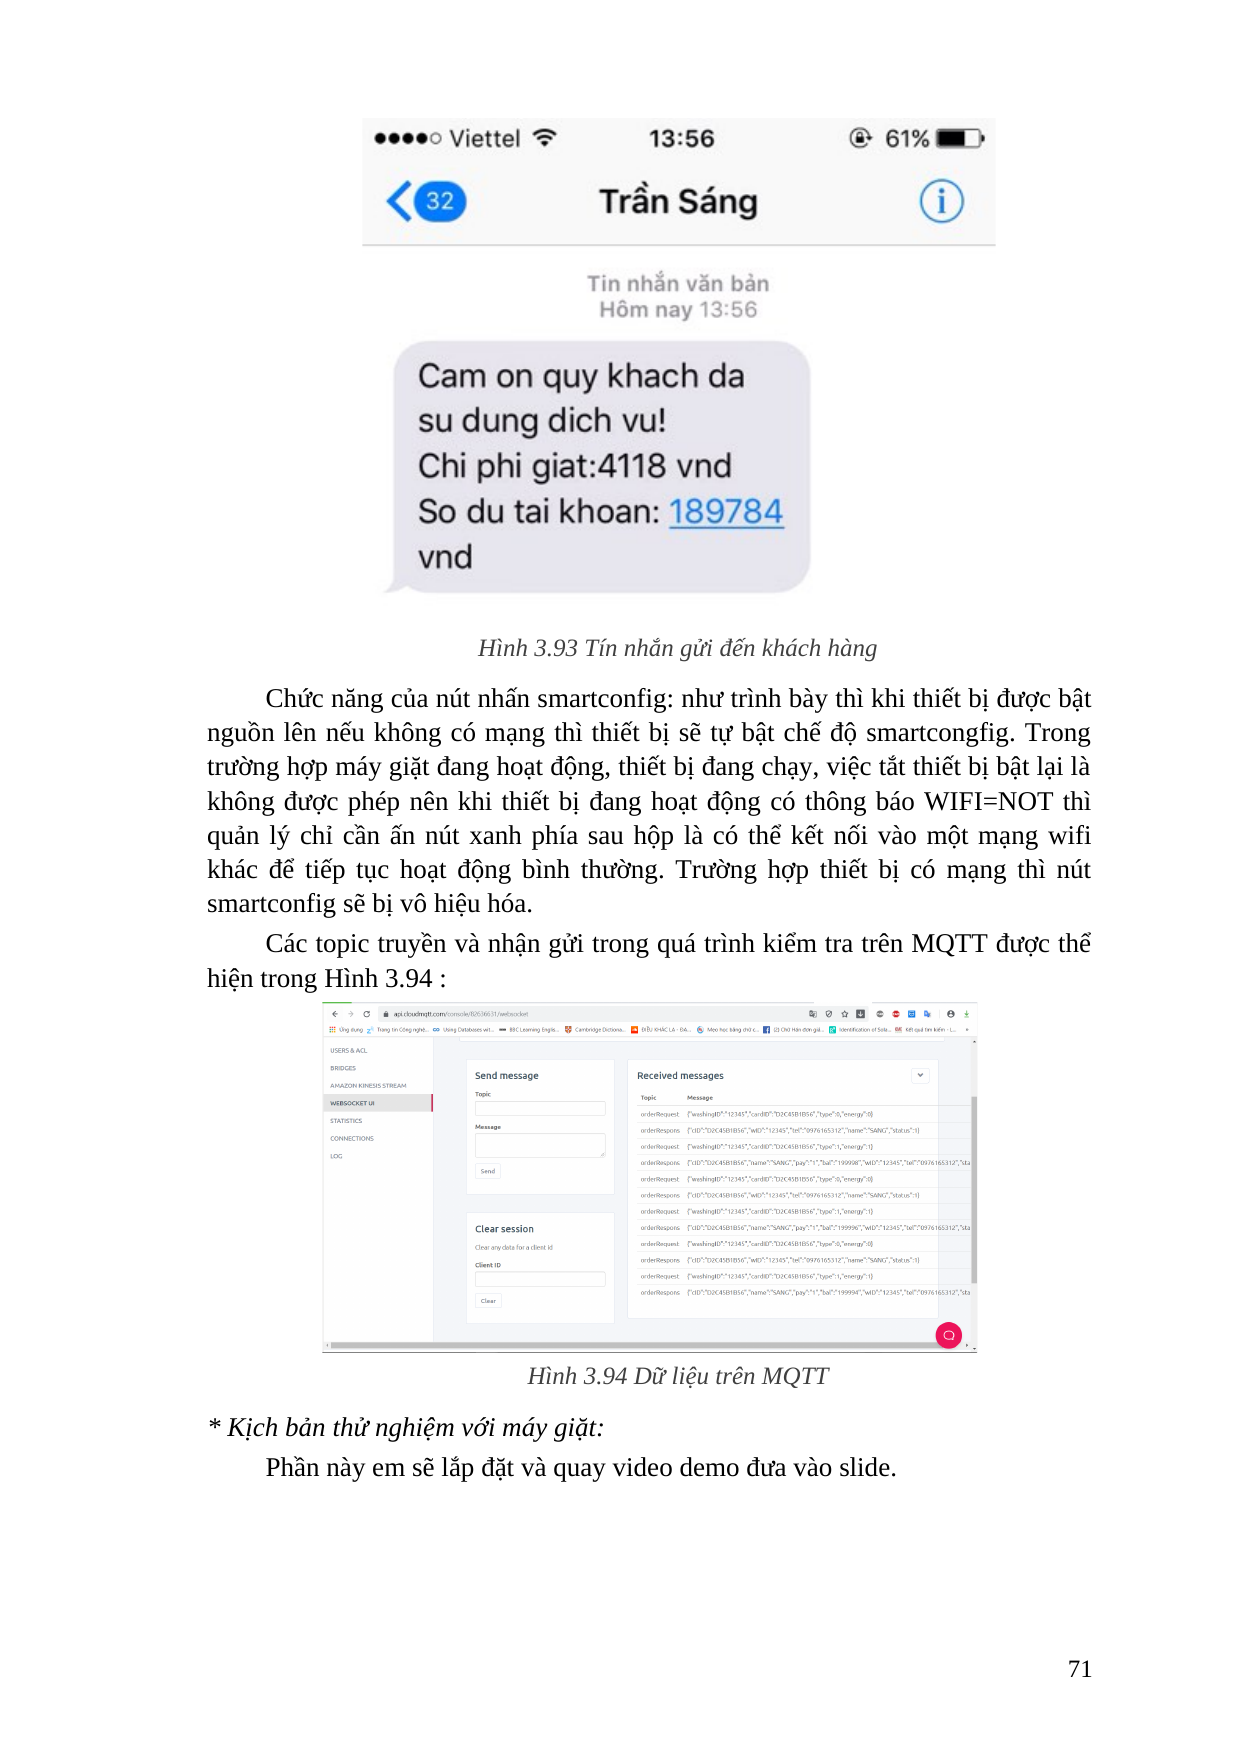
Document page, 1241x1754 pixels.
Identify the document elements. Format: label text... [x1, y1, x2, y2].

text Chức năng của nút nhấn smartconfig: như trình bày thì khi thiết bị được bật nguồn lên nếu không có mạng thì thiết bị sẽ tự bật chế độ smartcongfig. Trong trường hợp máy giặt đang hoạt động, thiết bị đang chạy, việc tắt thiết bị bật lại là không được phép nên khi thiết bị đang hoạt động có thông báo WIFI=NOT thì quản lý chỉ cần ấn nút xanh phía sau hộp là có thể kết nối vào một mạng wifi khác để tiếp tục hoạt động bình thường. Trường hợp thiết bị có mạng thì nút smartconfig sẽ bị vô hiệu hóa. [207, 682, 1092, 918]
picture [322, 1002, 978, 1353]
picture [362, 118, 996, 624]
text * Kịch bản thử nghiệm với máy giặt: [207, 1411, 1092, 1442]
text Phần này em sẽ lắp đặt và quay video demo đưa vào slide. [207, 1451, 1092, 1483]
